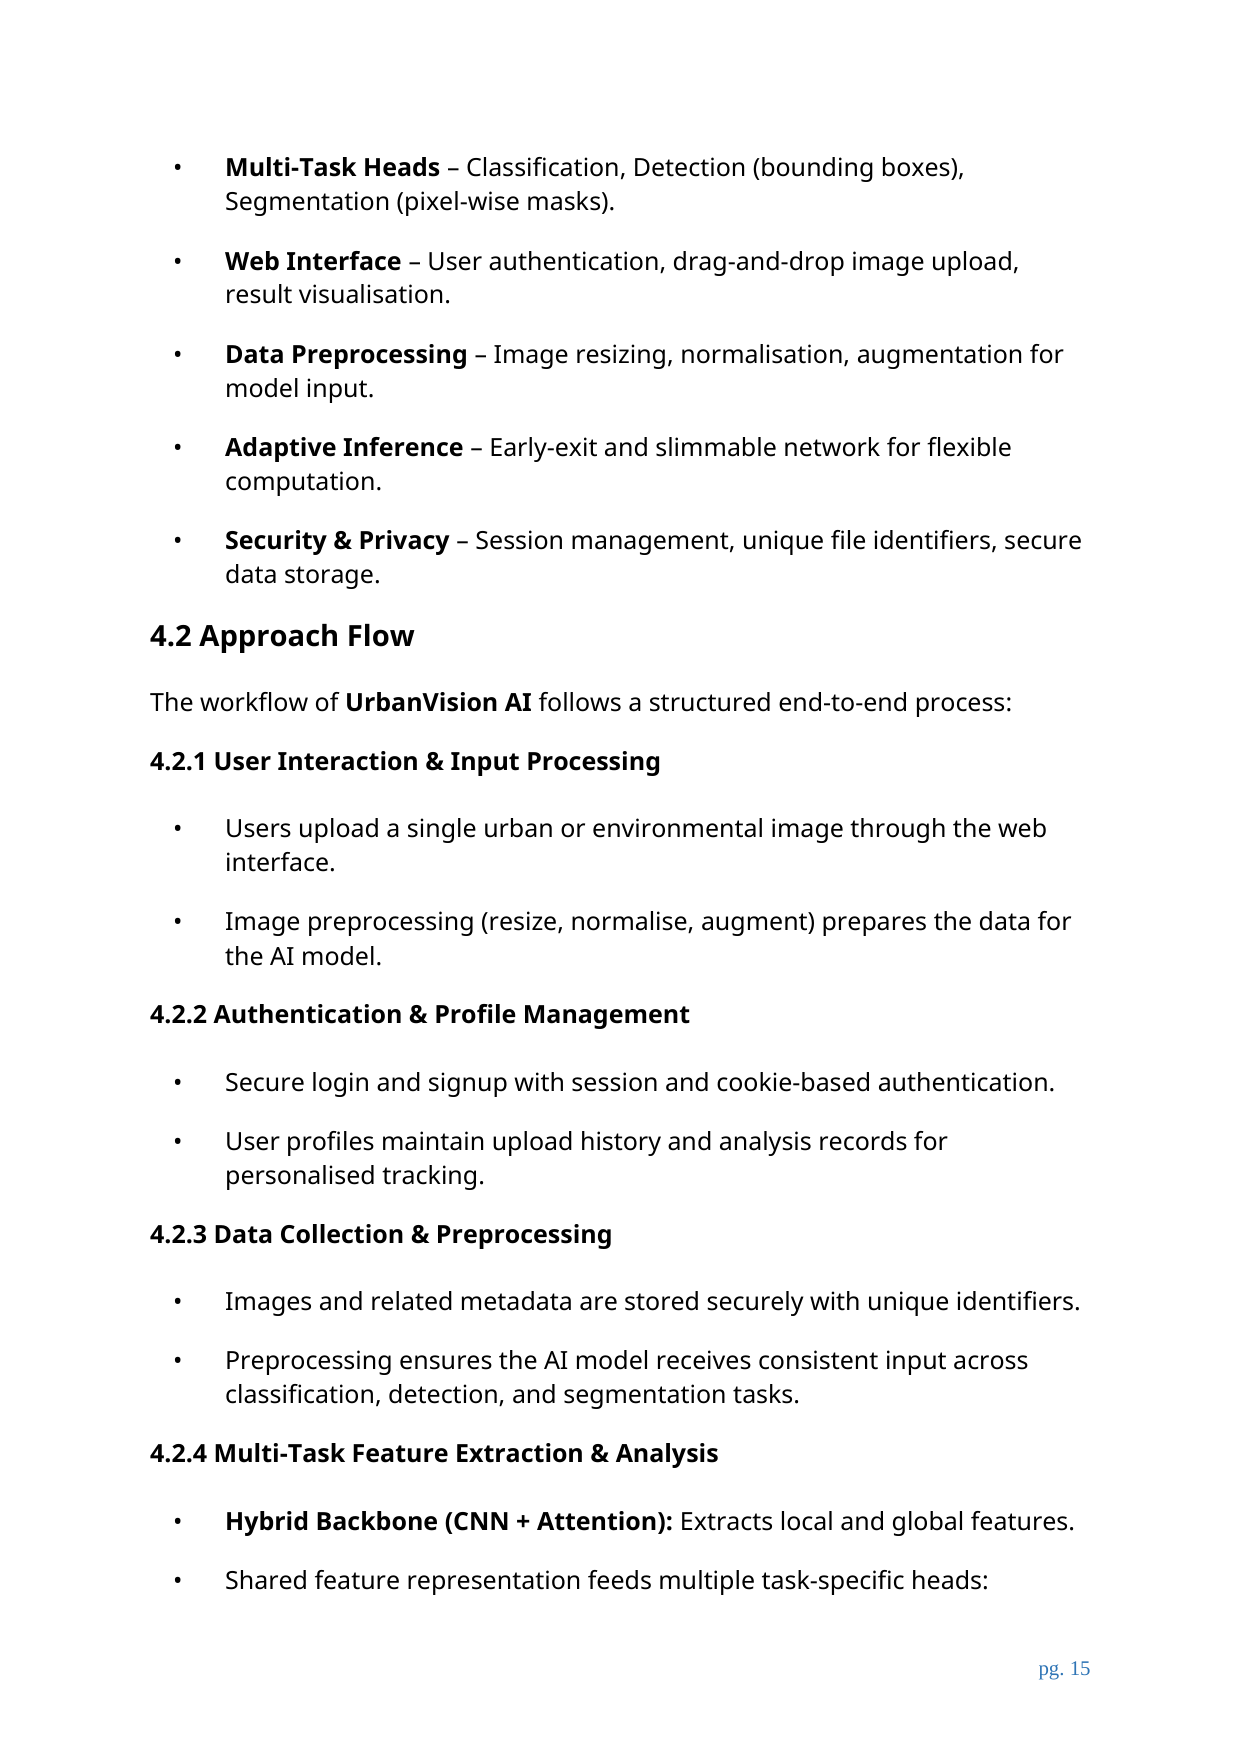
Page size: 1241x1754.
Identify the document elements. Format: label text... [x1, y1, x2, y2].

text 4.2 Approach Flow [150, 616, 1090, 655]
list Multi-Task Heads – Classification, Detection (bounding boxes), Segmentation (pixel-wise masks). [173, 150, 1090, 218]
text 4.2.2 Authentication & Profile Management [150, 997, 1090, 1031]
list Security & Privacy – Session management, unique file identifiers, secure data storage. [173, 522, 1090, 591]
list User profiles maintain upload history and analysis records for personalised tracking. [173, 1123, 1090, 1192]
list Web Interface – User authentication, drag-and-drop image upload, result visualisation. [173, 243, 1090, 311]
text 4.2.4 Multi-Task Feature Extraction & Analysis [150, 1436, 1090, 1470]
list Preprocessing ensures the AI model receives consistent input across classification, detection, and segmentation tasks. [173, 1343, 1090, 1411]
text 4.2.1 User Interaction & Input Processing [150, 744, 1090, 778]
list Users upload a single urban or environmental image through the web interface. [173, 811, 1090, 879]
text 4.2.3 Data Collection & Preprocessing [150, 1217, 1090, 1251]
list Secure login and signup with session and cookie-based authentication. [173, 1064, 1090, 1098]
list Image preprocessing (resize, normalise, augment) prepares the data for the AI model. [173, 904, 1090, 972]
list Images and related metadata are stored securely with unique identifiers. [173, 1284, 1090, 1318]
list Adaptive Inference – Early-exit and slimmable network for flexible computation. [173, 429, 1090, 497]
list Shared feature representation feeds multiple task-specific heads: [173, 1562, 1090, 1597]
text The workflow of UrbanVision AI follows a structured end-to-end process: [150, 684, 1090, 719]
list Data Preprocessing – Image resizing, normalisation, augmentation for model input. [173, 336, 1090, 404]
list Hybrid Backbone (CNN + Attention): Extracts local and global features. [173, 1503, 1090, 1537]
